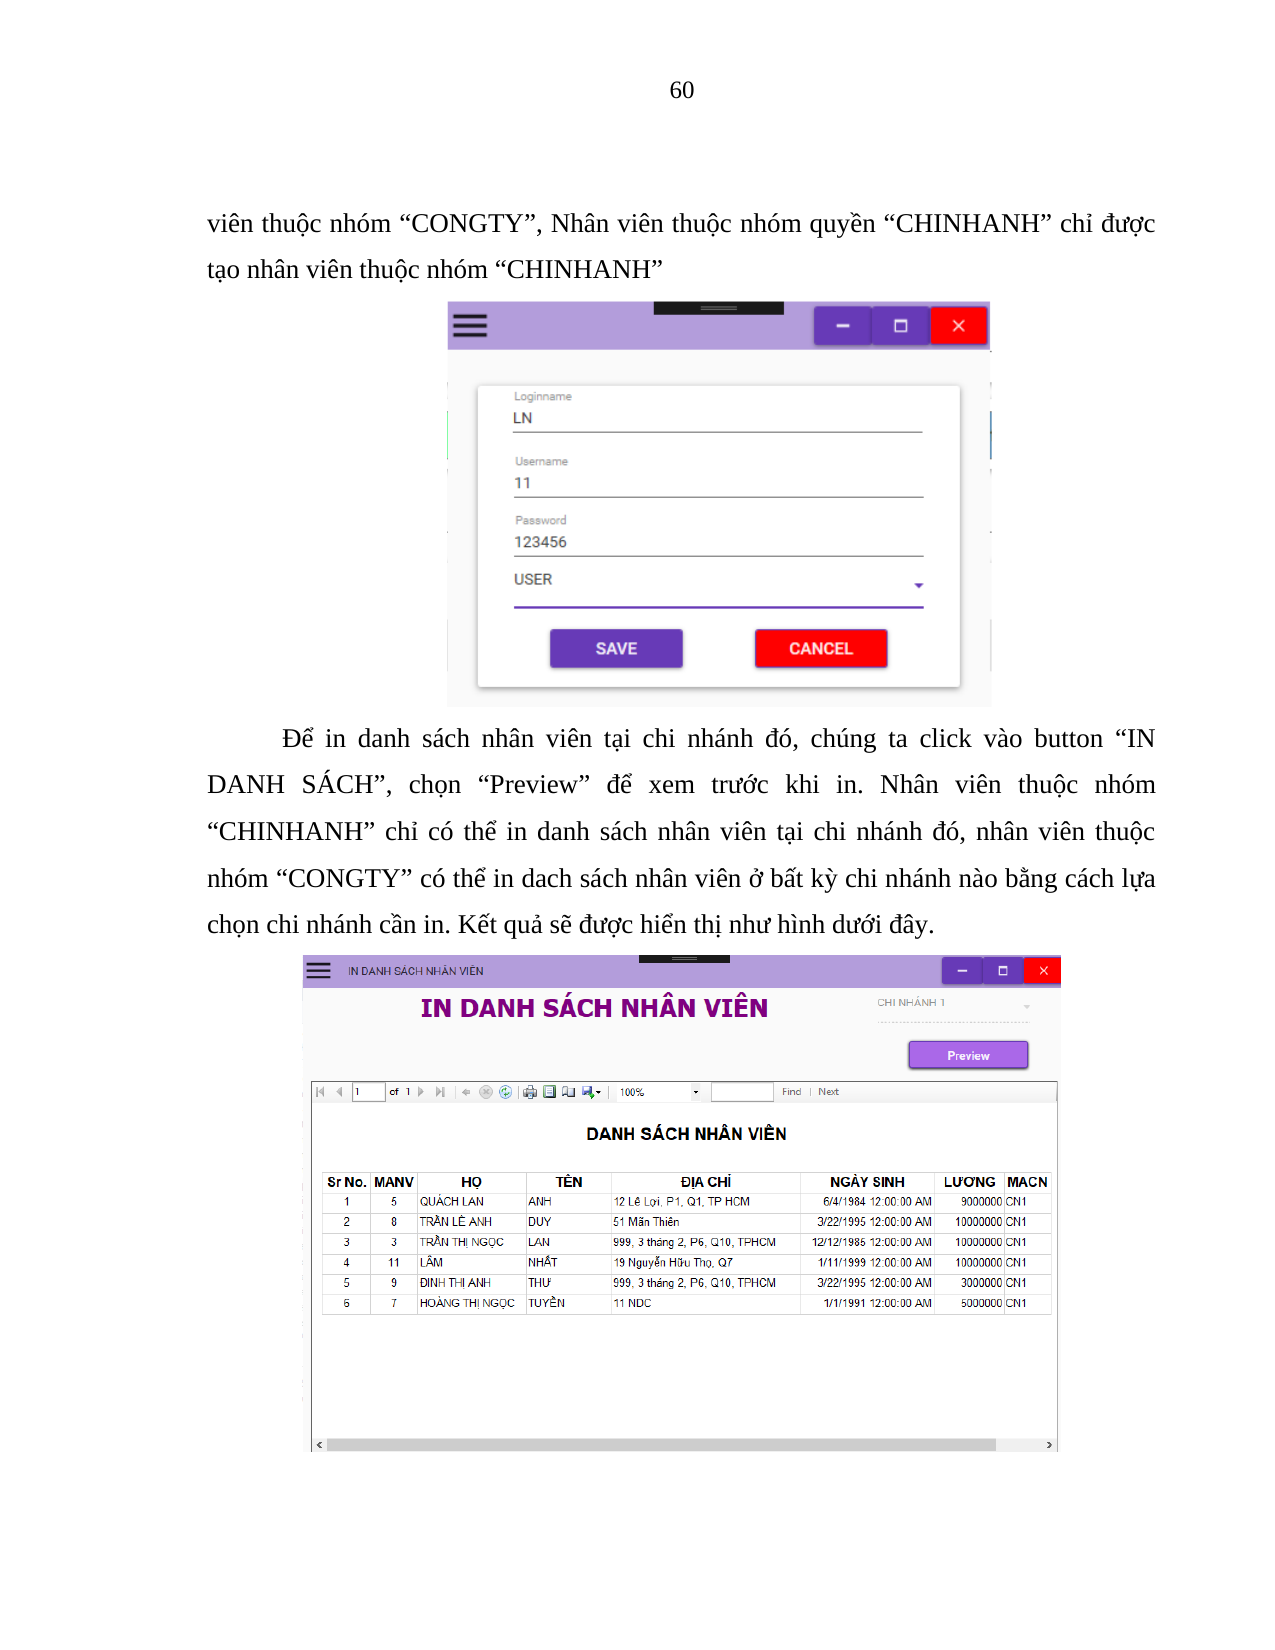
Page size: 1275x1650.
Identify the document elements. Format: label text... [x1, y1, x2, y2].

text Để in danh sách nhân viên tại chi nhánh đó, chúng ta click vào button “IN DANH SÁCH”, chọn “Preview” để xem trước khi in. Nhân viên thuộc nhóm “CHINHANH” chỉ có thể in danh sách nhân viên tại chi nhánh đó, nhân viên thuộc nhóm “CONGTY” có thể in dach sách nhân viên ở bất kỳ chi nhánh nào bằng cách lựa chọn chi nhánh cần in. Kết quả sẽ được hiển thị như hình dưới đây. [207, 722, 1157, 940]
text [207, 207, 1157, 284]
picture [447, 300, 992, 707]
picture [302, 955, 1061, 1452]
